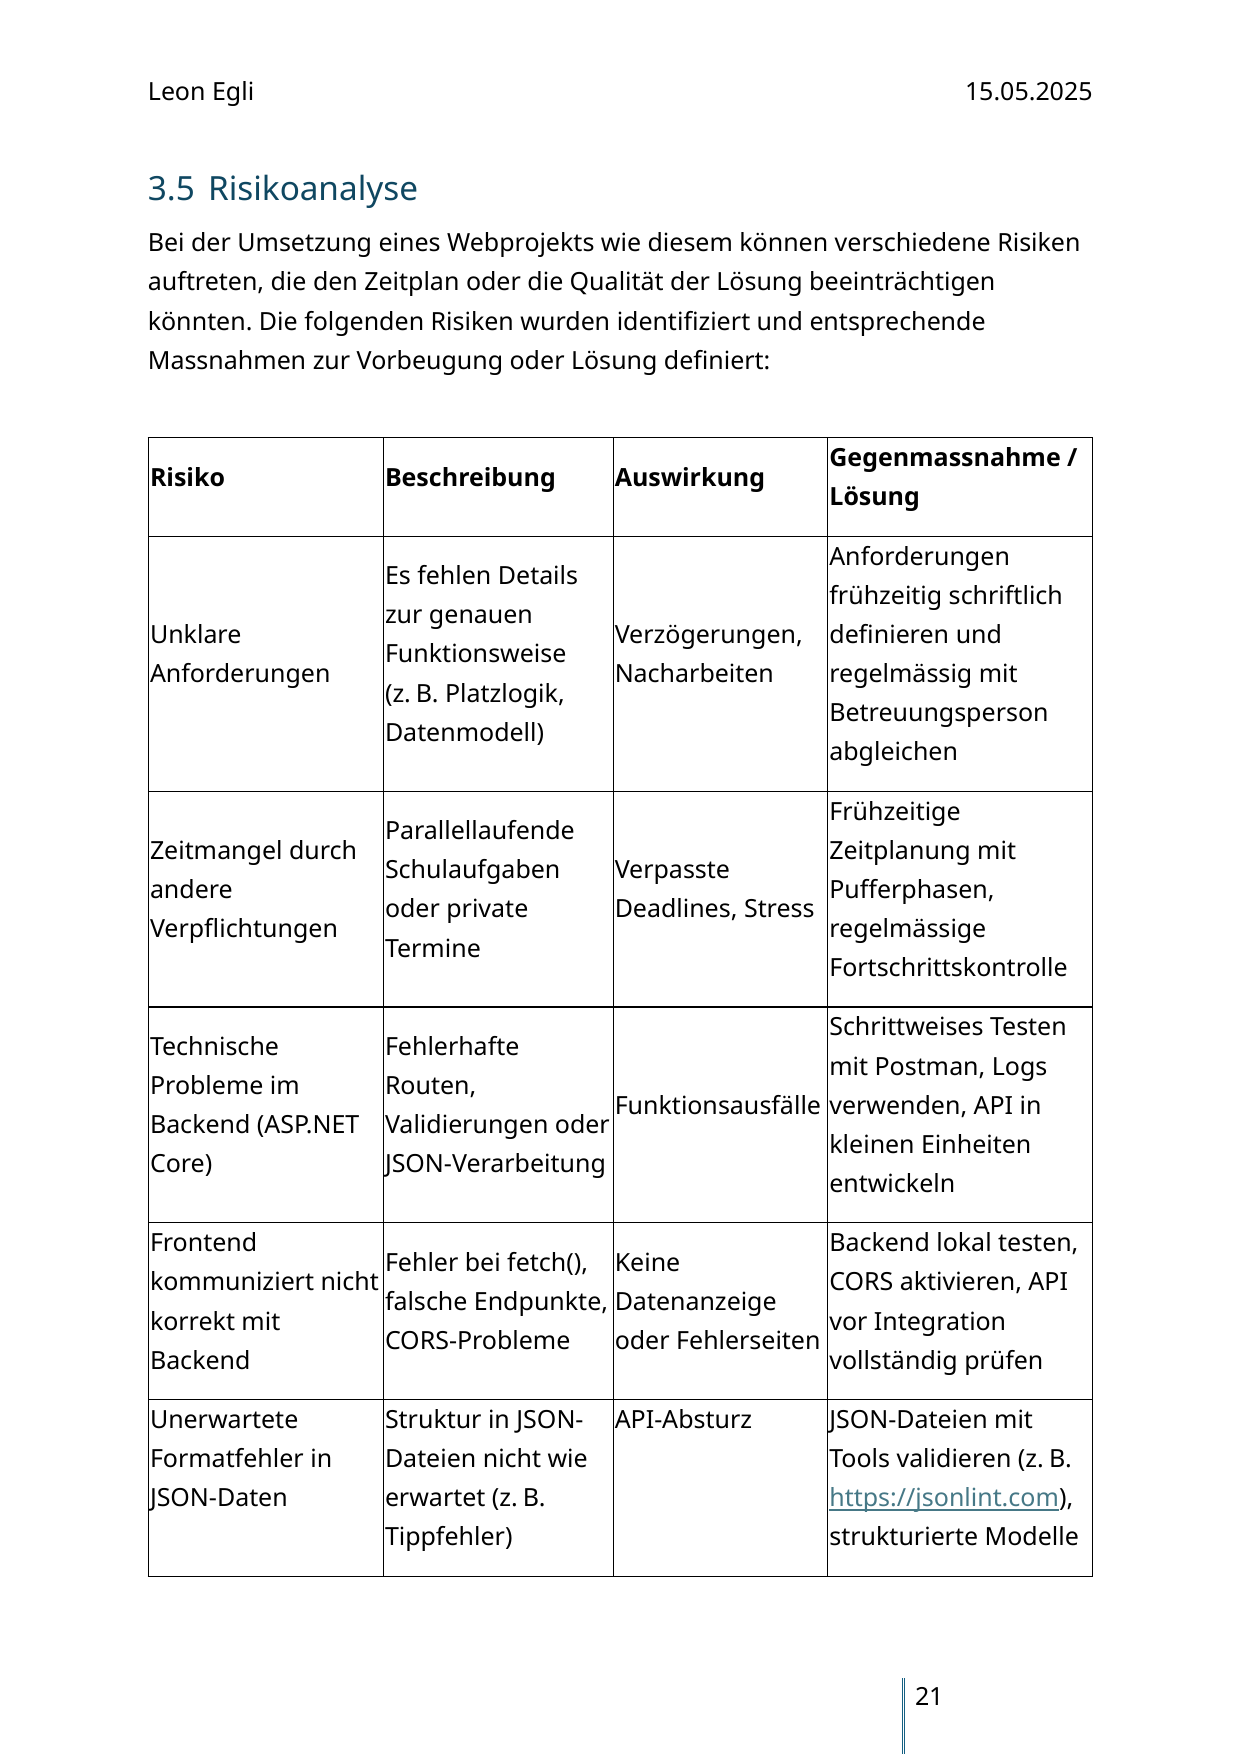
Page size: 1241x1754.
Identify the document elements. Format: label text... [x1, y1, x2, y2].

table_cell Fehler bei fetch(), falsche Endpunkte, CORS-Probleme [384, 1223, 613, 1399]
table_cell Frontend kommuniziert nicht korrekt mit Backend [149, 1223, 383, 1399]
table_cell Unerwartete Formatfehler in JSON-Daten [149, 1400, 383, 1576]
table_cell Backend lokal testen, CORS aktivieren, API vor Integration vollständig prüfen [828, 1223, 1092, 1399]
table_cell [384, 1400, 613, 1576]
table_cell Zeitmangel durch andere Verpflichtungen [149, 792, 383, 1006]
subtitle Risikoanalyse [148, 164, 1093, 210]
table_cell Frühzeitige Zeitplanung mit Pufferphasen, regelmässige Fortschrittskontrolle [828, 792, 1092, 1006]
table_cell Schrittweises Testen mit Postman, Logs verwenden, API in kleinen Einheiten entwickeln [828, 1008, 1092, 1222]
table_cell Fehlerhafte Routen, Validierungen oder JSON-Verarbeitung [384, 1008, 613, 1222]
table_cell Parallellaufende Schulaufgaben oder private Termine [384, 792, 613, 1006]
table_cell Anforderungen frühzeitig schriftlich definieren und regelmässig mit Betreuungsperson abgleichen [828, 537, 1092, 791]
table_cell Unklare Anforderungen [149, 537, 383, 791]
table_cell Verzögerungen, Nacharbeiten [614, 537, 827, 791]
table_cell Keine Datenanzeige oder Fehlerseiten [614, 1223, 827, 1399]
table_header Beschreibung [384, 438, 613, 536]
table_cell Funktionsausfälle [614, 1008, 827, 1222]
table_header Auswirkung [614, 438, 827, 536]
table_cell Verpasste Deadlines, Stress [614, 792, 827, 1006]
table_cell Technische Probleme im Backend (ASP.NET Core) [149, 1008, 383, 1222]
table_header Gegenmassnahme / Lösung [828, 438, 1092, 536]
table_cell Es fehlen Details zur genauen Funktionsweise (z. B. Platzlogik, Datenmodell) [384, 537, 613, 791]
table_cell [828, 1400, 1092, 1576]
text Bei der Umsetzung eines Webprojekts wie diesem können verschiedene Risiken auftreten, die den Zeitplan oder die Qualität der Lösung beeinträchtigen könnten. Die folgenden Risiken wurden identifiziert und entsprechende Massnahmen zur Vorbeugung oder Lösung definiert: [148, 225, 1093, 416]
table_header Risiko [149, 438, 383, 536]
table_cell API-Absturz [614, 1400, 827, 1576]
